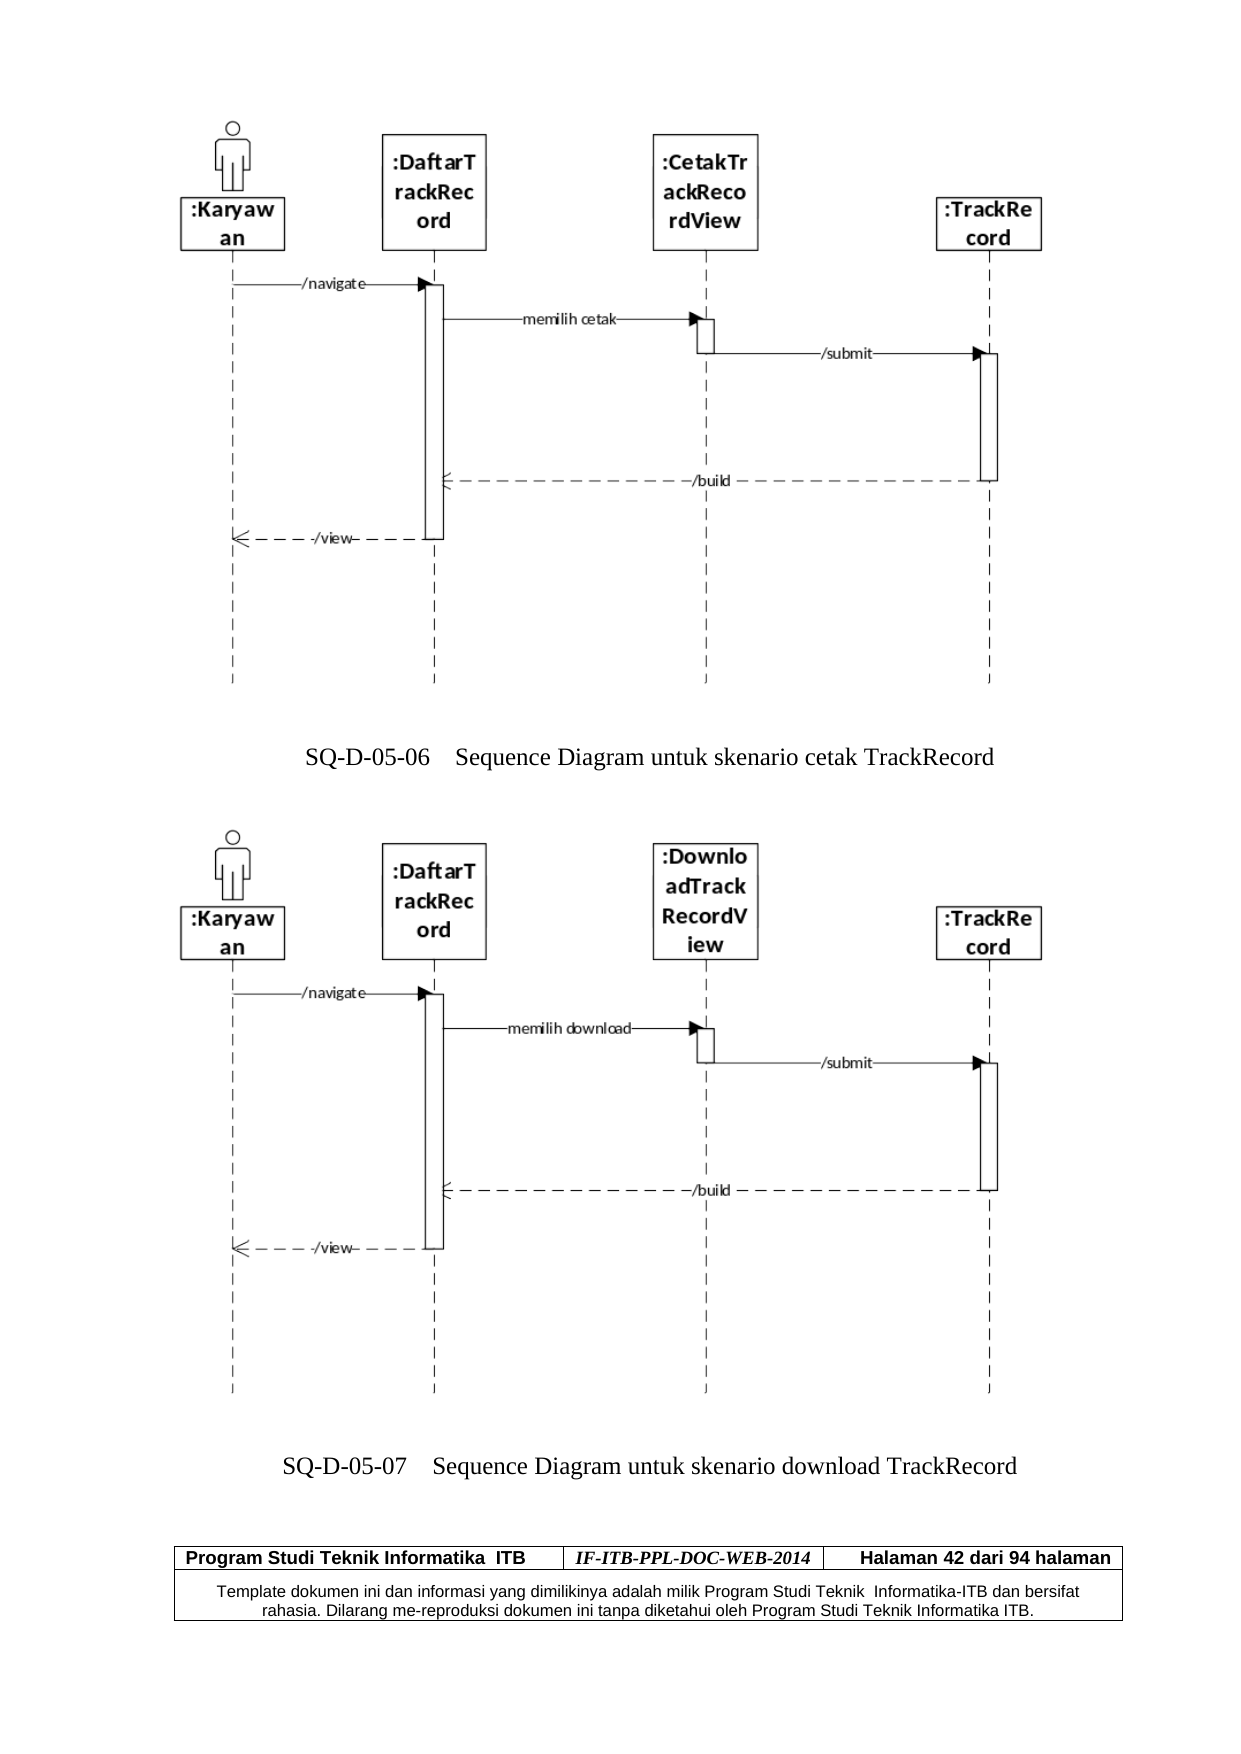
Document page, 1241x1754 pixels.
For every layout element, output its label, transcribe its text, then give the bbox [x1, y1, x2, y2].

text SQ-D-05-06 Sequence Diagram untuk skenario cetak TrackRecord [177, 742, 1122, 770]
text SQ-D-05-07 Sequence Diagram untuk skenario download TrackRecord [177, 828, 1122, 1480]
